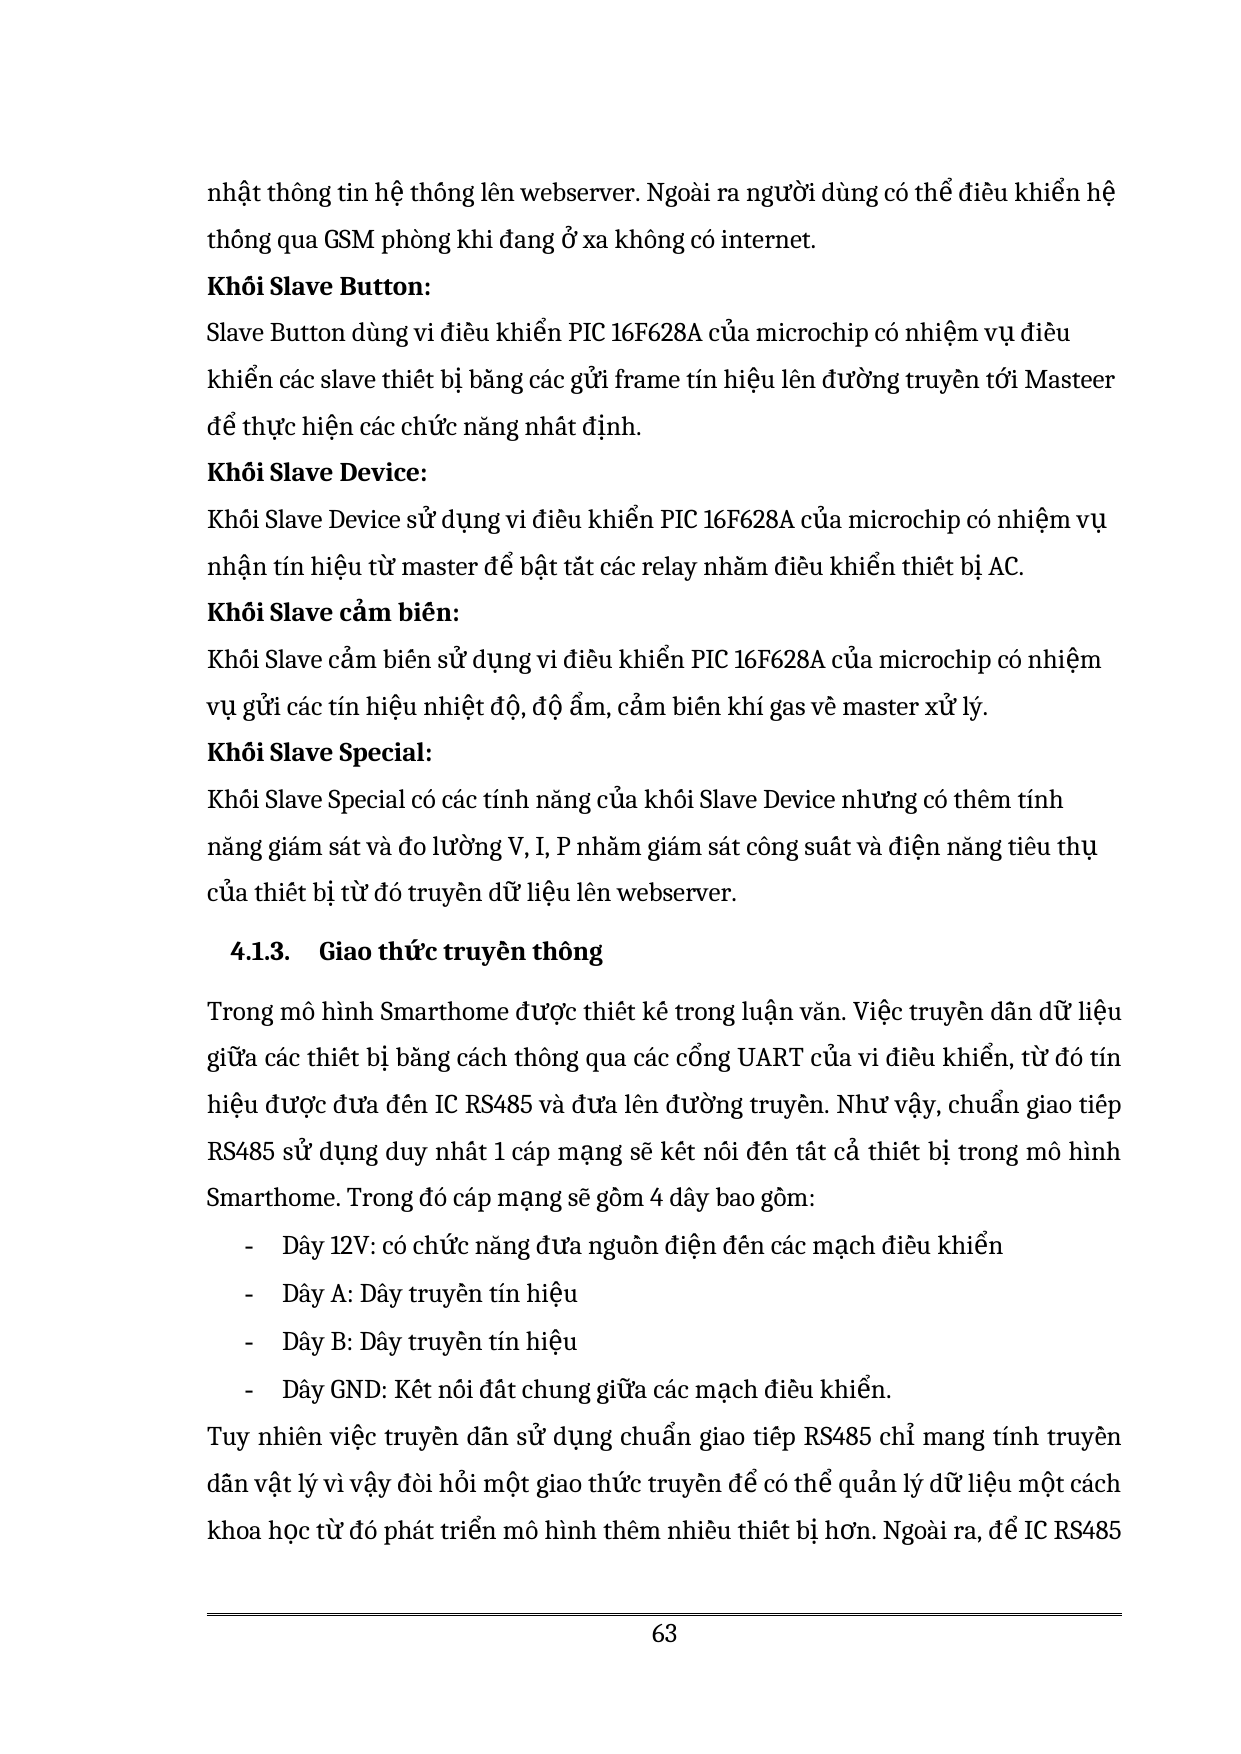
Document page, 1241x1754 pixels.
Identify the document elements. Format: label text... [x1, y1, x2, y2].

text Trong mô hình Smarthome được thiết kế trong luận văn. Việc truyền dẫn dữ liệu giữa các thiết bị bằng cách thông qua các cổng UART của vi điều khiển, từ đó tín hiệu được đưa đến IC RS485 và đưa lên đường truyền. Như vậy, chuẩn giao tiếp RS485 sử dụng duy nhất 1 cáp mạng sẽ kết nối đến tất cả thiết bị trong mô hình Smarthome. Trong đó cáp mạng sẽ gồm 4 dây bao gồm: [207, 996, 1122, 1213]
list Dây A: Dây truyền tín hiệu [244, 1277, 1122, 1309]
text Khối Slave Device sử dụng vi điều khiển PIC 16F628A của microchip có nhiệm vụ nhận tín hiệu từ master để bật tắt các relay nhằm điều khiển thiết bị AC. [207, 504, 1122, 582]
text Slave Button dùng vi điều khiển PIC 16F628A của microchip có nhiệm vụ điều khiển các slave thiết bị bằng các gửi frame tín hiệu lên đường truyền tới Masteer để thực hiện các chức năng nhất định. [207, 317, 1122, 442]
text Khối Slave cảm biến sử dụng vi điều khiển PIC 16F628A của microchip có nhiệm vụ gửi các tín hiệu nhiệt độ, độ ẩm, cảm biến khí gas về master xử lý. [207, 644, 1122, 722]
text Khối Slave Special có các tính năng của khối Slave Device nhưng có thêm tính năng giám sát và đo lường V, I, P nhằm giám sát công suất và điện năng tiêu thụ của thiết bị từ đó truyền dữ liệu lên webserver. [207, 784, 1122, 908]
list Dây 12V: có chức năng đưa nguồn điện đến các mạch điều khiển [244, 1229, 1122, 1261]
text Khối Slave Button: [207, 271, 1122, 302]
list Dây B: Dây truyền tín hiệu [244, 1325, 1122, 1357]
text Khối Slave Device: [207, 457, 1122, 488]
subtitle Giao thức truyền thông [230, 936, 1122, 967]
text Khối Slave cảm biến: [207, 597, 1122, 628]
text Khối Slave Special: [207, 737, 1122, 768]
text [207, 1421, 1122, 1546]
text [207, 177, 1122, 255]
list Dây GND: Kết nối đất chung giữa các mạch điều khiển. [244, 1373, 1122, 1405]
